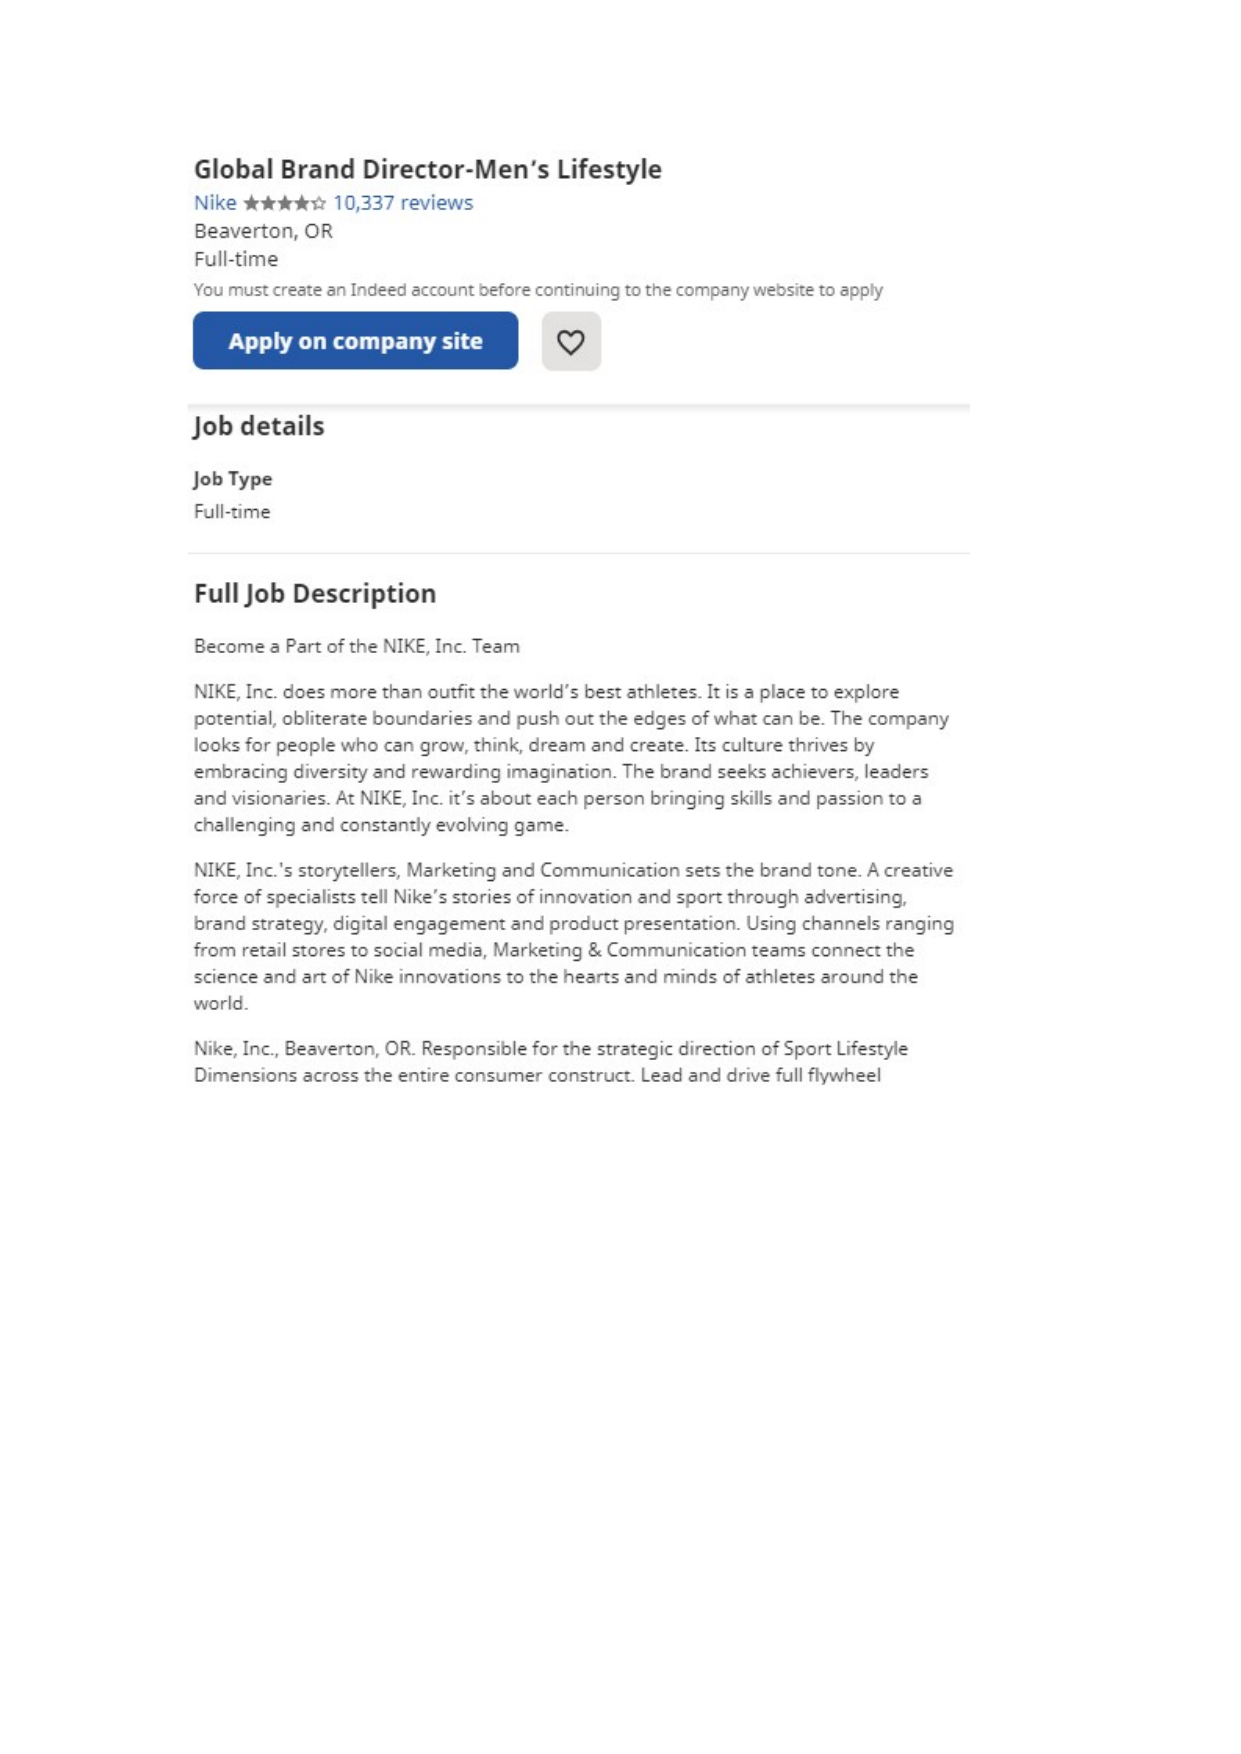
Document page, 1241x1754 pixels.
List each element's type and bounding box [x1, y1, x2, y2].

picture [187, 150, 971, 1096]
